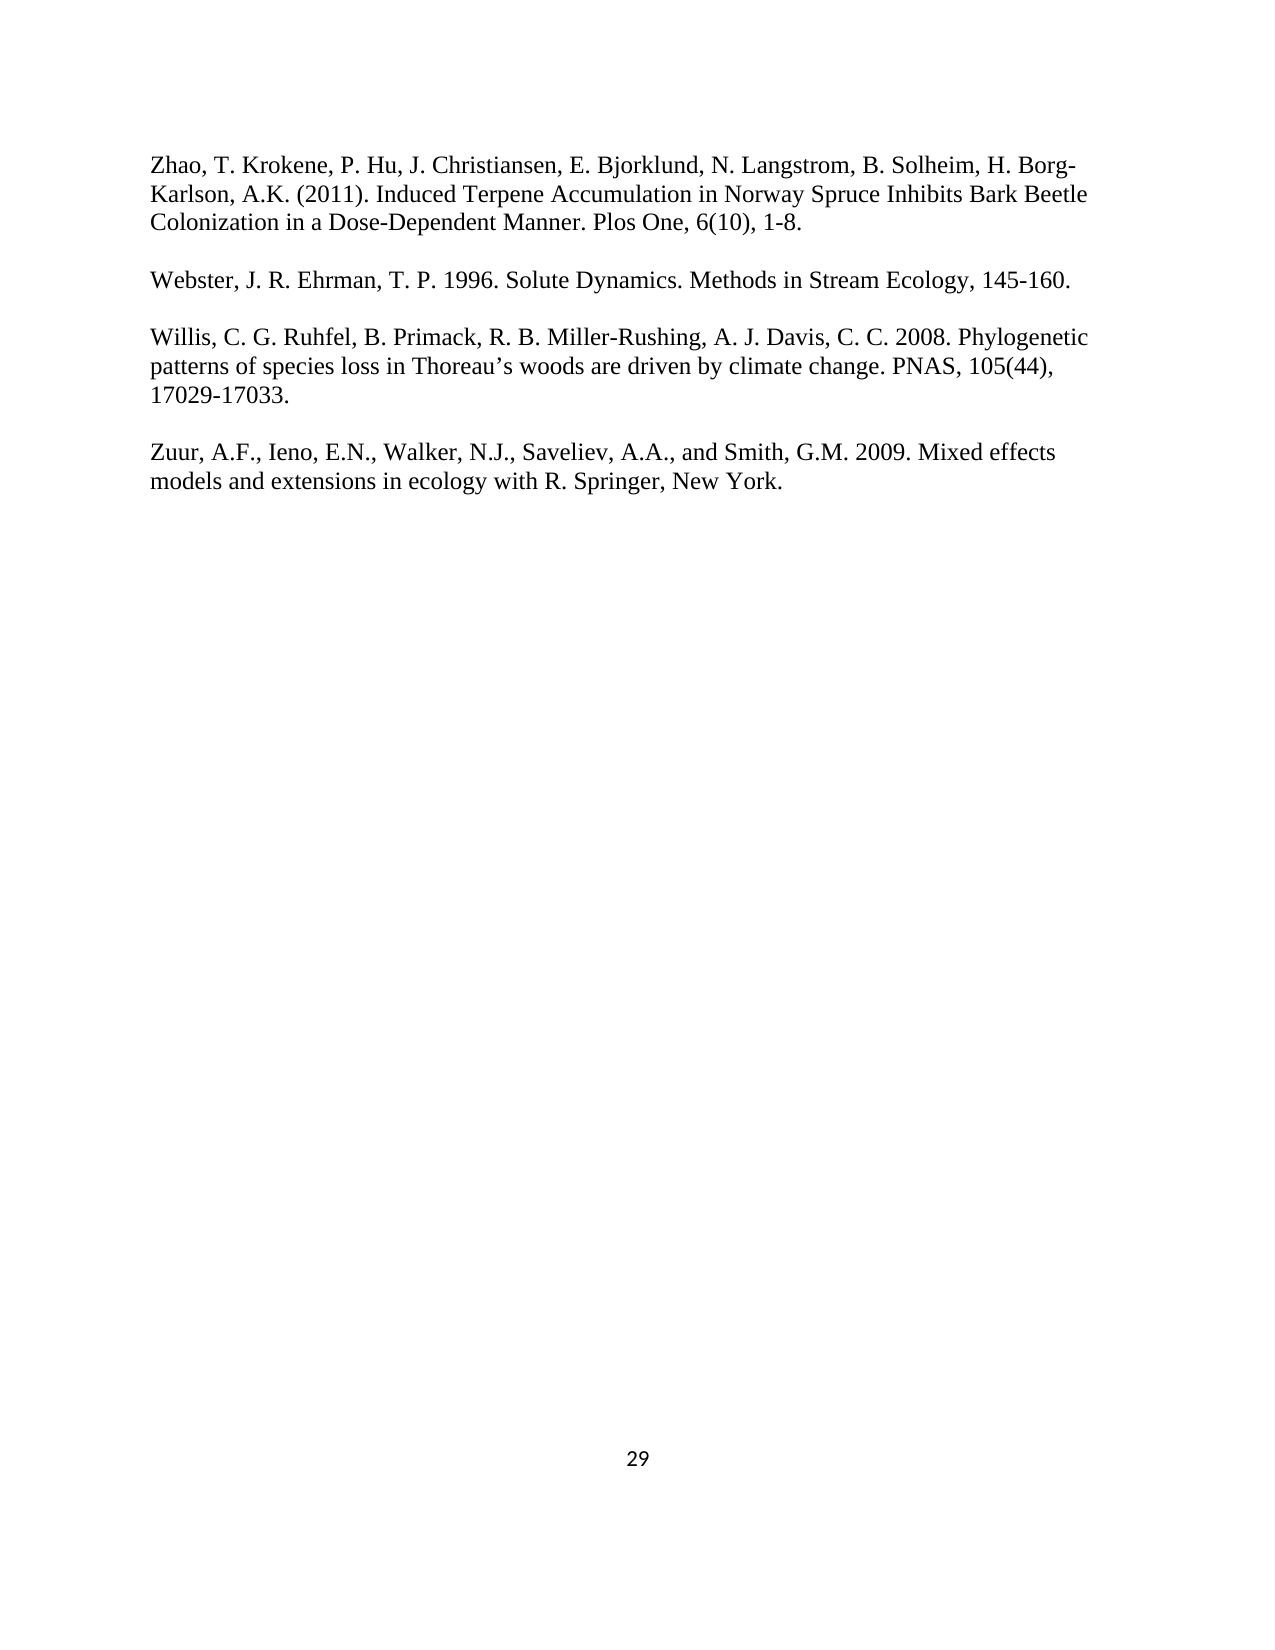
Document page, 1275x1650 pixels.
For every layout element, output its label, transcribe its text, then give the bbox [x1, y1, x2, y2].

text Willis, C. G. Ruhfel, B. Primack, R. B. Miller-Rushing, A. J. Davis, C. C. 2008. Phylogenetic patterns of species loss in Thoreau’s woods are driven by climate change. PNAS, 105(44), 17029-17033. [150, 322, 1125, 409]
text Zhao, T. Krokene, P. Hu, J. Christiansen, E. Bjorklund, N. Langstrom, B. Solheim, H. Borg-Karlson, A.K. (2011). Induced Terpene Accumulation in Norway Spruce Inhibits Bark Beetle Colonization in a Dose-Dependent Manner. Plos One, 6(10), 1-8. [150, 150, 1125, 236]
text Zuur, A.F., Ieno, E.N., Walker, N.J., Saveliev, A.A., and Smith, G.M. 2009. Mixed effects models and extensions in ecology with R. Springer, New York. [150, 437, 1125, 495]
text Webster, J. R. Ehrman, T. P. 1996. Solute Dynamics. Methods in Stream Ecology, 145-160. [150, 265, 1125, 294]
